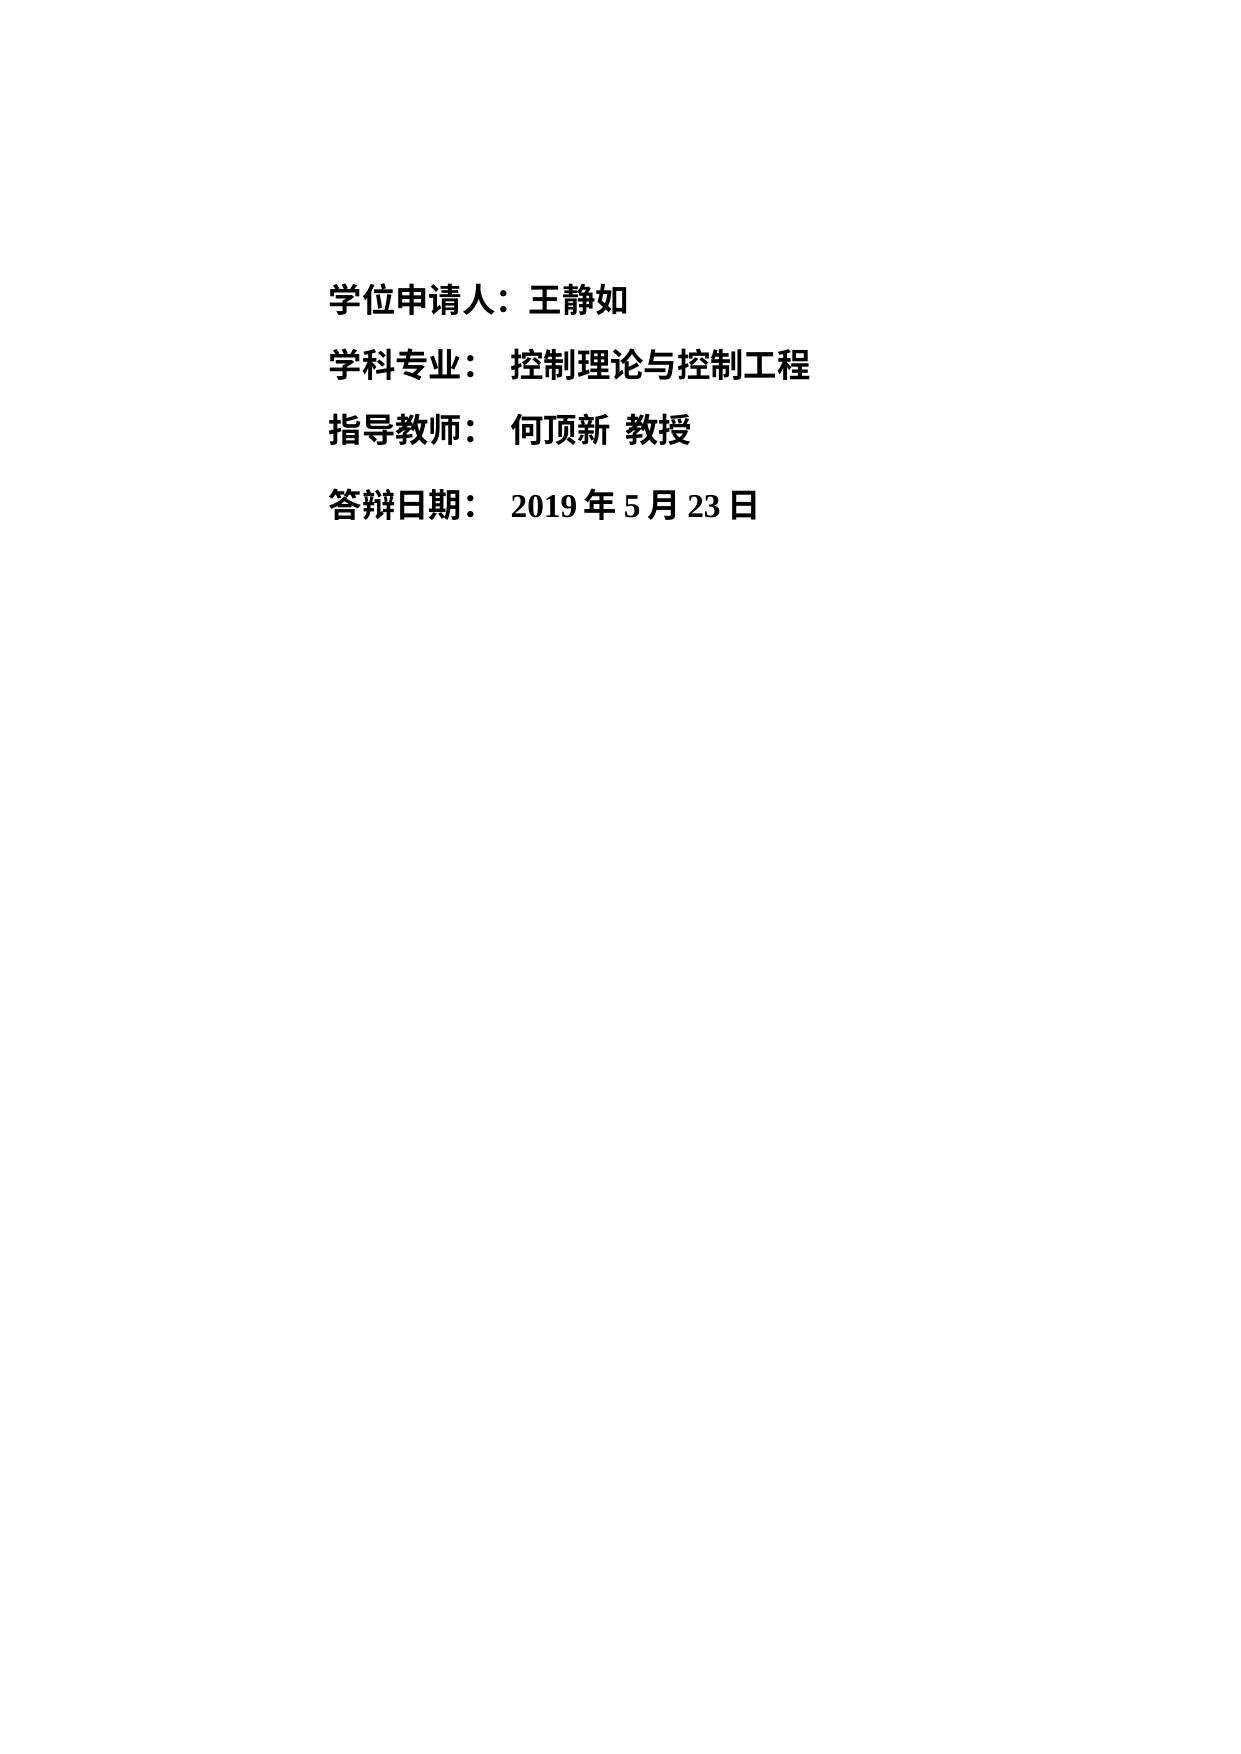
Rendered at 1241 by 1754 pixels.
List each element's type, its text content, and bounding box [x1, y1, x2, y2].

text 学位申请人：王静如 [285, 274, 1087, 322]
text 学科专业： 控制理论与控制工程 [285, 339, 1087, 387]
text 指导教师： 何顶新 教授 [285, 404, 1087, 452]
text 答辩日期： 2019年5月23日 [285, 469, 1087, 537]
